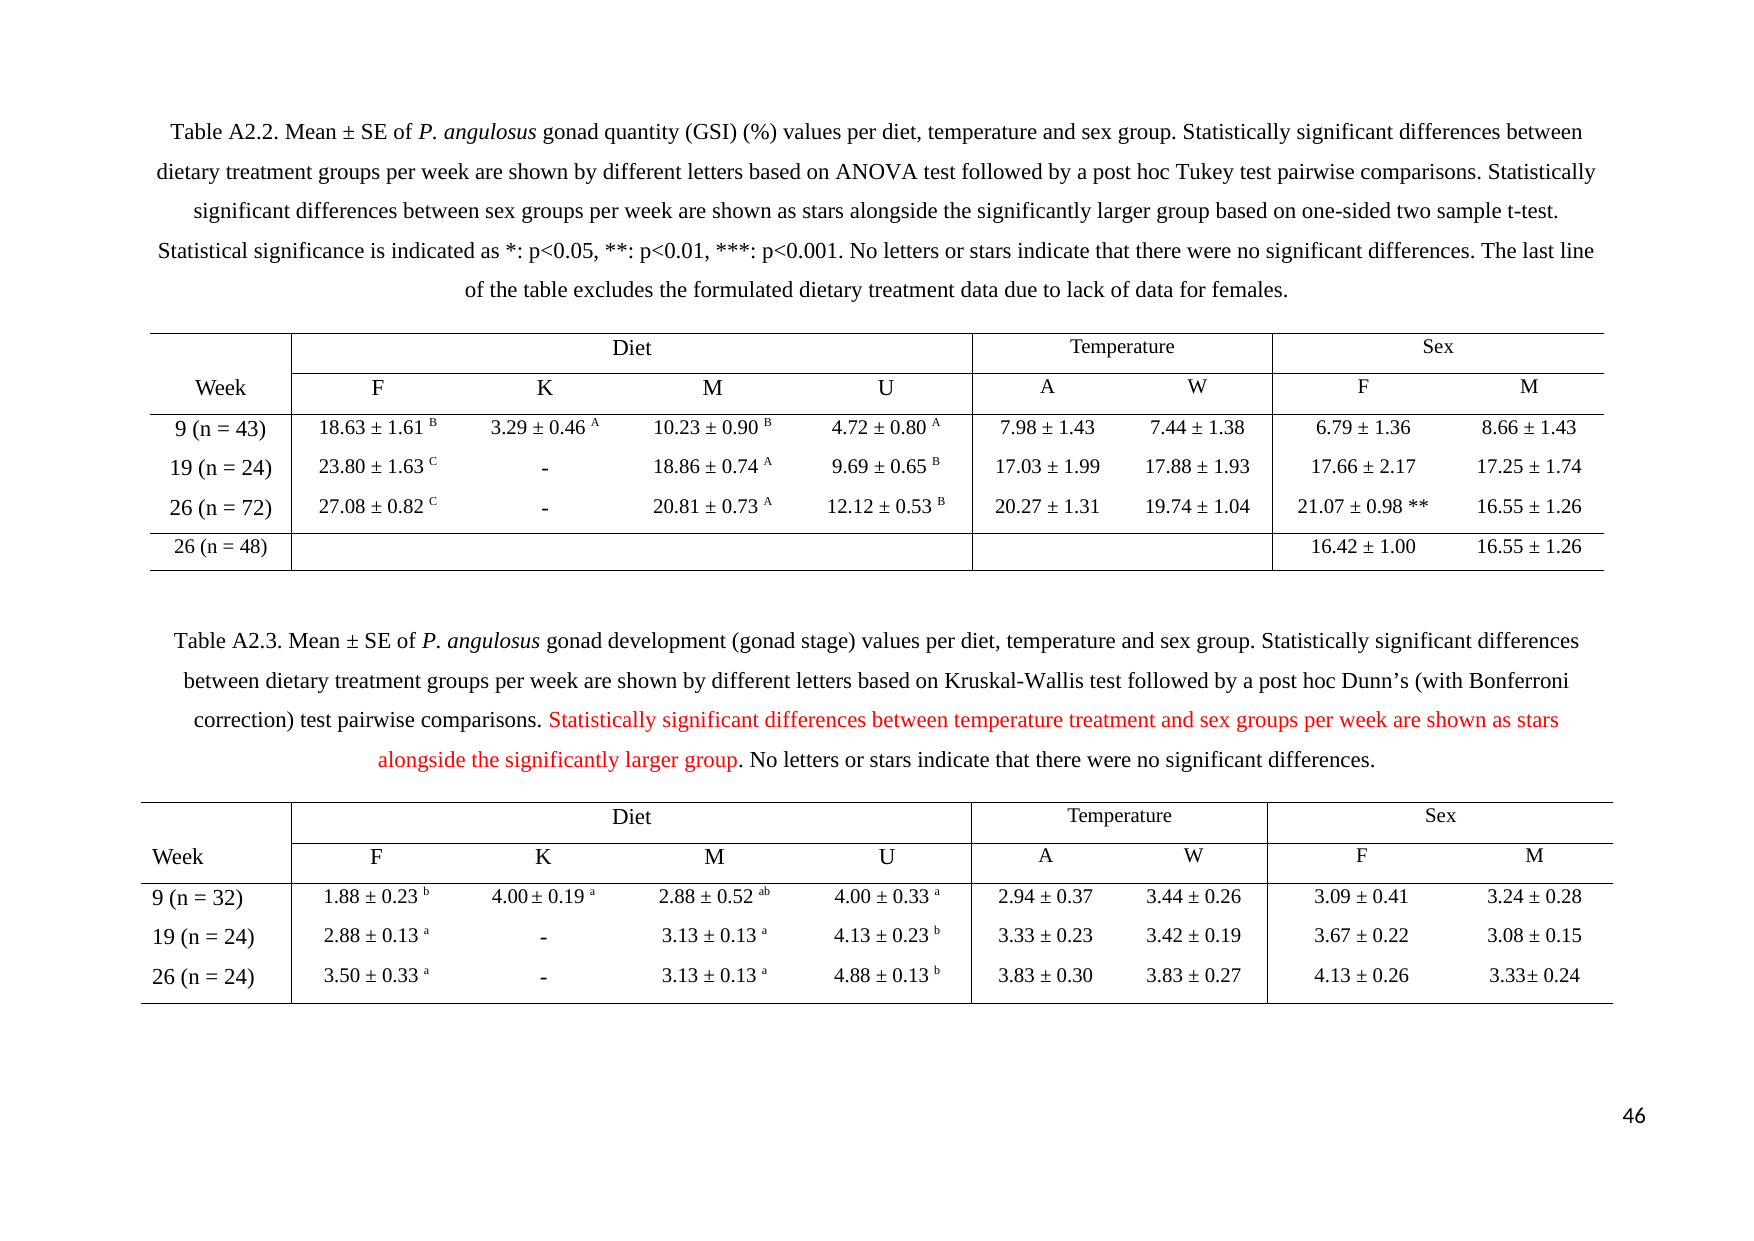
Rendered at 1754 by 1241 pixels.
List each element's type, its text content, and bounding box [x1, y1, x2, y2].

table_cell A [973, 374, 1122, 413]
table_header [150, 334, 291, 373]
table_cell 4.13 ± 0.26 [1268, 963, 1455, 1002]
table_cell - [461, 924, 626, 963]
table_cell 2.88 ± 0.13 a [292, 924, 461, 963]
table_cell 26 (n = 24) [141, 963, 291, 1002]
table_cell 23.80 ± 1.63 C [292, 454, 464, 493]
table_cell A [972, 844, 1119, 883]
table_cell [625, 534, 799, 570]
table_cell K [464, 374, 625, 413]
table_cell F [1273, 374, 1454, 413]
table_cell M [626, 844, 802, 883]
table_cell 3.24 ± 0.28 [1455, 884, 1613, 923]
table_cell 3.08 ± 0.15 [1455, 924, 1613, 963]
table_cell [973, 534, 1122, 570]
table_cell Week [141, 843, 291, 883]
table_cell 17.66 ± 2.17 [1273, 454, 1454, 493]
table_cell 9.69 ± 0.65 B [799, 454, 972, 493]
table_cell 3.83 ± 0.27 [1120, 963, 1267, 1002]
table_cell 7.44 ± 1.38 [1122, 415, 1272, 454]
table_cell 4.88 ± 0.13 b [803, 963, 971, 1002]
table_cell 3.44 ± 0.26 [1120, 884, 1267, 923]
table_cell Week [150, 373, 291, 413]
table_cell K [461, 844, 626, 883]
table_cell 16.55 ± 1.26 [1454, 534, 1604, 570]
table_cell 19 (n = 24) [141, 924, 291, 963]
text Table A2.2. Mean ± SE of P. angulosus gonad quantity (GSI) (%) values per diet, temperature and sex group. Statistically significant differences between dietary treatment groups per week are shown by different letters based on ANOVA test followed by a post hoc Tukey test pairwise comparisons. Statistically significant differences between sex groups per week are shown as stars alongside the significantly larger group based on one-sided two sample t-test. Statistical significance is indicated as *: p<0.05, **: p<0.01, ***: p<0.001. No letters or stars indicate that there were no significant differences. The last line of the table excludes the formulated dietary treatment data due to lack of data for females. [150, 118, 1604, 303]
table_header Temperature [973, 334, 1272, 373]
table_cell 21.07 ± 0.98 ** [1273, 494, 1454, 533]
table_cell 6.79 ± 1.36 [1273, 415, 1454, 454]
table_cell 10.23 ± 0.90 B [625, 415, 799, 454]
table_cell 1.88 ± 0.23 b [292, 884, 461, 923]
table_cell F [1268, 844, 1455, 883]
table_cell [292, 534, 464, 570]
text Table A2.3. Mean ± SE of P. angulosus gonad development (gonad stage) values per diet, temperature and sex group. Statistically significant differences between dietary treatment groups per week are shown by different letters based on Kruskal-Wallis test followed by a post hoc Dunn’s (with Bonferroni correction) test pairwise comparisons. Statistically significant differences between temperature treatment and sex groups per week are shown as stars alongside the significantly larger group. No letters or stars indicate that there were no significant differences. [150, 627, 1604, 772]
table_header [141, 803, 291, 842]
table_cell 3.42 ± 0.19 [1120, 924, 1267, 963]
table_cell F [292, 374, 464, 413]
table_cell 18.63 ± 1.61 B [292, 415, 464, 454]
table_cell ± 0.24 [1455, 963, 1613, 1002]
table_cell 19 (n = 24) [150, 454, 291, 493]
table_cell 8.66 ± 1.43 [1454, 415, 1604, 454]
table_cell 3.67 ± 0.22 [1268, 924, 1455, 963]
table_cell [1122, 534, 1272, 570]
table_cell 26 (n = 48) [150, 534, 291, 570]
table_cell 20.81 ± 0.73 A [625, 494, 799, 533]
table_cell 17.88 ± 1.93 [1122, 454, 1272, 493]
table_cell 17.03 ± 1.99 [973, 454, 1122, 493]
table_cell 12.12 ± 0.53 B [799, 494, 972, 533]
table_cell M [1455, 844, 1613, 883]
table_cell M [625, 374, 799, 413]
table_cell 27.08 ± 0.82 C [292, 494, 464, 533]
table_cell M [1454, 374, 1604, 413]
table_cell 3.29 ± 0.46 A [464, 415, 625, 454]
table_cell 3.33 ± 0.23 [972, 924, 1119, 963]
table_cell 3.13 ± 0.13 a [626, 963, 802, 1002]
table_cell 17.25 ± 1.74 [1454, 454, 1604, 493]
table_cell 9 (n = 43) [150, 415, 291, 454]
table_cell [799, 534, 972, 570]
table_cell 7.98 ± 1.43 [973, 415, 1122, 454]
table_cell [464, 534, 625, 570]
table_cell 3.50 ± 0.33 a [292, 963, 461, 1002]
table_cell F [292, 844, 461, 883]
table_cell 26 (n = 72) [150, 494, 291, 533]
table_cell W [1122, 374, 1272, 413]
table_cell 4.00 ± 0.19 a [461, 884, 626, 923]
table_cell 9 (n = 32) [141, 884, 291, 923]
table_cell - [464, 494, 625, 533]
table_cell 2.88 ± 0.52 ab [626, 884, 802, 923]
table_cell U [803, 844, 971, 883]
table_cell 4.00 ± 0.33 a [803, 884, 971, 923]
table_cell 3.09 ± 0.41 [1268, 884, 1455, 923]
table_cell 4.13 ± 0.23 b [803, 924, 971, 963]
table_cell - [461, 963, 626, 1002]
table_header Sex [1268, 803, 1613, 842]
table_cell 3.83 ± 0.30 [972, 963, 1119, 1002]
table_cell 3.13 ± 0.13 a [626, 924, 802, 963]
table_header Temperature [972, 803, 1267, 842]
table_cell 18.86 ± 0.74 A [625, 454, 799, 493]
table_header Diet [292, 334, 972, 373]
table_cell W [1120, 844, 1267, 883]
table_header Sex [1273, 334, 1604, 373]
table_cell U [799, 374, 972, 413]
table_cell 2.94 ± 0.37 [972, 884, 1119, 923]
table_cell 19.74 ± 1.04 [1122, 494, 1272, 533]
table_cell 20.27 ± 1.31 [973, 494, 1122, 533]
table_header Diet [292, 803, 971, 842]
table_cell 16.42 ± 1.00 [1273, 534, 1454, 570]
table_cell 16.55 ± 1.26 [1454, 494, 1604, 533]
table_cell 4.72 ± 0.80 A [799, 415, 972, 454]
table_cell - [464, 454, 625, 493]
